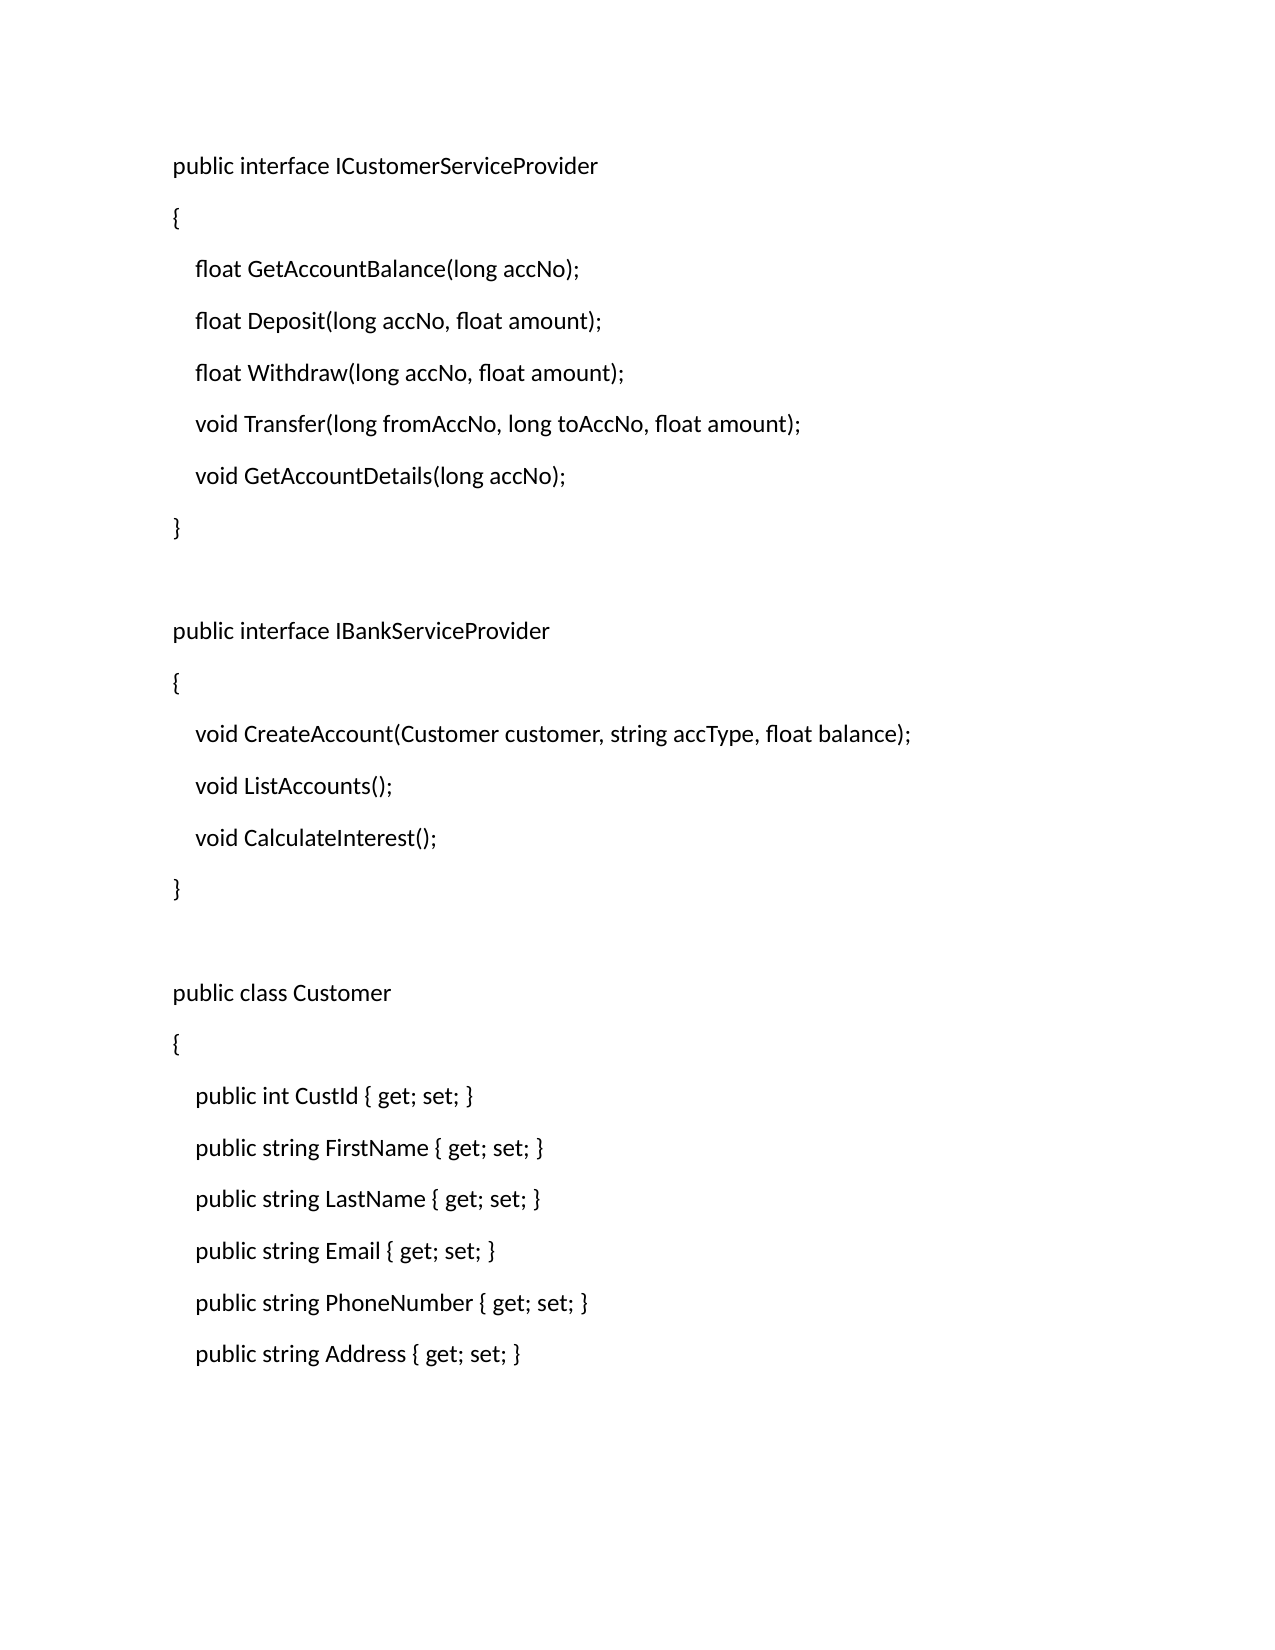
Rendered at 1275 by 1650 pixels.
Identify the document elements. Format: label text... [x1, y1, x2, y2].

text float Withdraw(long accNo, float amount); [150, 357, 1125, 387]
text public class Customer [150, 977, 1125, 1007]
text public string FirstName { get; set; } [150, 1132, 1125, 1162]
text { [150, 202, 1125, 232]
text } [150, 512, 1125, 542]
text public string LastName { get; set; } [150, 1183, 1125, 1214]
text void CalculateInterest(); [150, 822, 1125, 852]
text void ListAccounts(); [150, 770, 1125, 801]
text { [150, 1028, 1125, 1059]
text public string Email { get; set; } [150, 1235, 1125, 1266]
text void CreateAccount(Customer customer, string accType, float balance); [150, 718, 1125, 749]
text { [150, 667, 1125, 697]
text public int CustId { get; set; } [150, 1080, 1125, 1111]
text void GetAccountDetails(long accNo); [150, 460, 1125, 491]
text void Transfer(long fromAccNo, long toAccNo, float amount); [150, 408, 1125, 439]
text public interface IBankServiceProvider [150, 615, 1125, 646]
text float GetAccountBalance(long accNo); [150, 253, 1125, 284]
text } [150, 873, 1125, 904]
text float Deposit(long accNo, float amount); [150, 305, 1125, 336]
text public string PhoneNumber { get; set; } [150, 1287, 1125, 1317]
text public string Address { get; set; } [150, 1338, 1125, 1369]
text public interface ICustomerServiceProvider [150, 150, 1125, 181]
